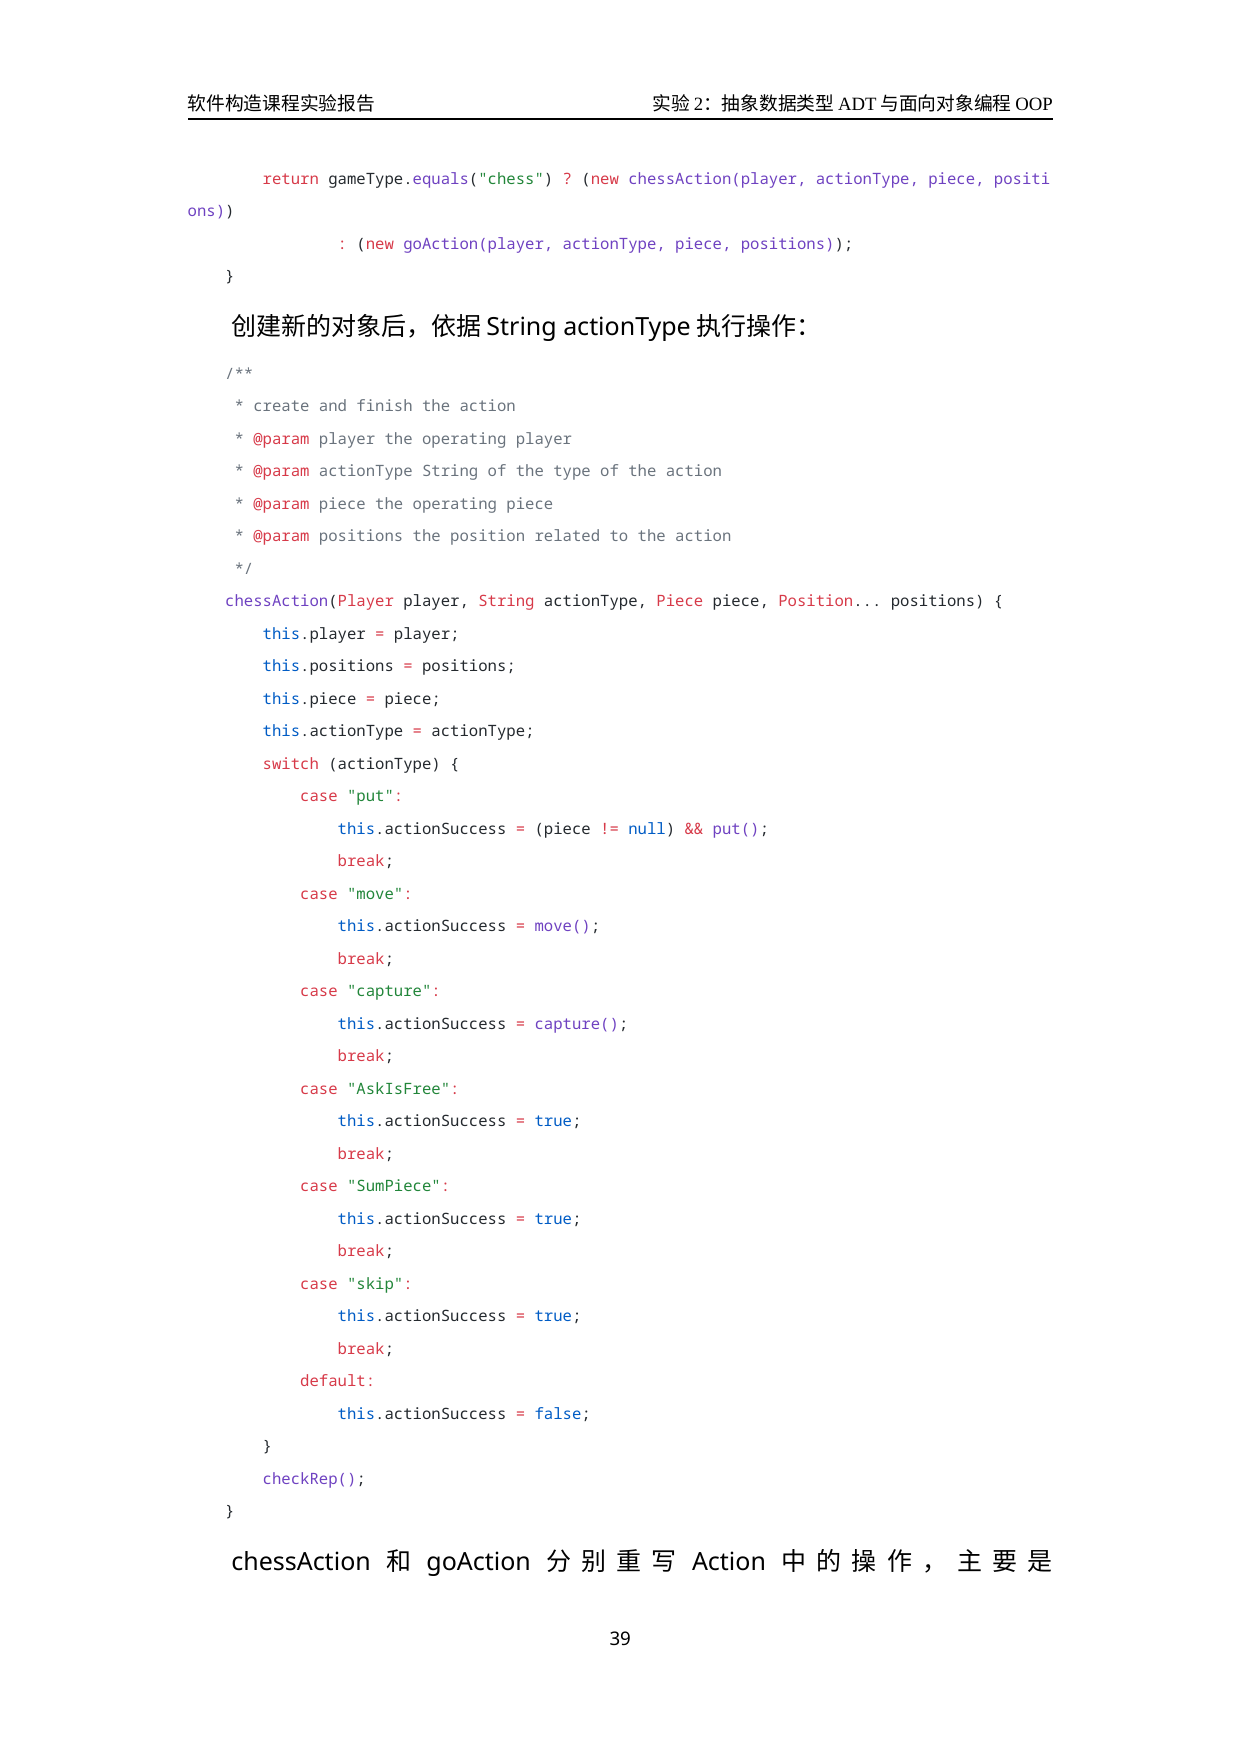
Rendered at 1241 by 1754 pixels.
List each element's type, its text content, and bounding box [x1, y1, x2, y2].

text 创建新的对象后，依据String actionType执行操作： [187, 292, 1053, 357]
text * @param positions the position related to the action [187, 519, 1053, 552]
text break; [187, 942, 1053, 974]
text } [187, 1494, 1053, 1527]
text return gameType.equals("chess") ? (new chessAction(player, actionType, piece, positions)) [187, 162, 1053, 227]
text this.actionSuccess = (piece != null) && put(); [187, 812, 1053, 844]
text this.actionSuccess = true; [187, 1104, 1053, 1137]
text this.actionType = actionType; [187, 714, 1053, 747]
text case "put": [187, 779, 1053, 812]
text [187, 1527, 1053, 1592]
text case "capture": [187, 974, 1053, 1007]
text } [187, 259, 1053, 292]
text default: [187, 1364, 1053, 1397]
text * create and finish the action [187, 389, 1053, 422]
text switch (actionType) { [187, 747, 1053, 779]
text case "move": [187, 877, 1053, 909]
text chessAction(Player player, String actionType, Piece piece, Position... positions) { [187, 584, 1053, 617]
text checkRep(); [187, 1462, 1053, 1494]
text } [187, 1429, 1053, 1462]
text * @param piece the operating piece [187, 487, 1053, 519]
text /** [187, 357, 1053, 389]
text break; [187, 1234, 1053, 1267]
text : (new goAction(player, actionType, piece, positions)); [187, 227, 1053, 259]
text */ [187, 552, 1053, 584]
text this.actionSuccess = capture(); [187, 1007, 1053, 1039]
text this.player = player; [187, 617, 1053, 649]
text this.piece = piece; [187, 682, 1053, 714]
text * @param player the operating player [187, 422, 1053, 454]
text this.actionSuccess = true; [187, 1202, 1053, 1234]
text break; [187, 1332, 1053, 1364]
text break; [187, 1039, 1053, 1072]
text this.actionSuccess = move(); [187, 909, 1053, 942]
text this.actionSuccess = false; [187, 1397, 1053, 1429]
text break; [187, 1137, 1053, 1169]
text * @param actionType String of the type of the action [187, 454, 1053, 487]
text case "SumPiece": [187, 1169, 1053, 1202]
text case "skip": [187, 1267, 1053, 1299]
text this.positions = positions; [187, 649, 1053, 682]
text break; [187, 844, 1053, 877]
text this.actionSuccess = true; [187, 1299, 1053, 1332]
text case "AskIsFree": [187, 1072, 1053, 1104]
